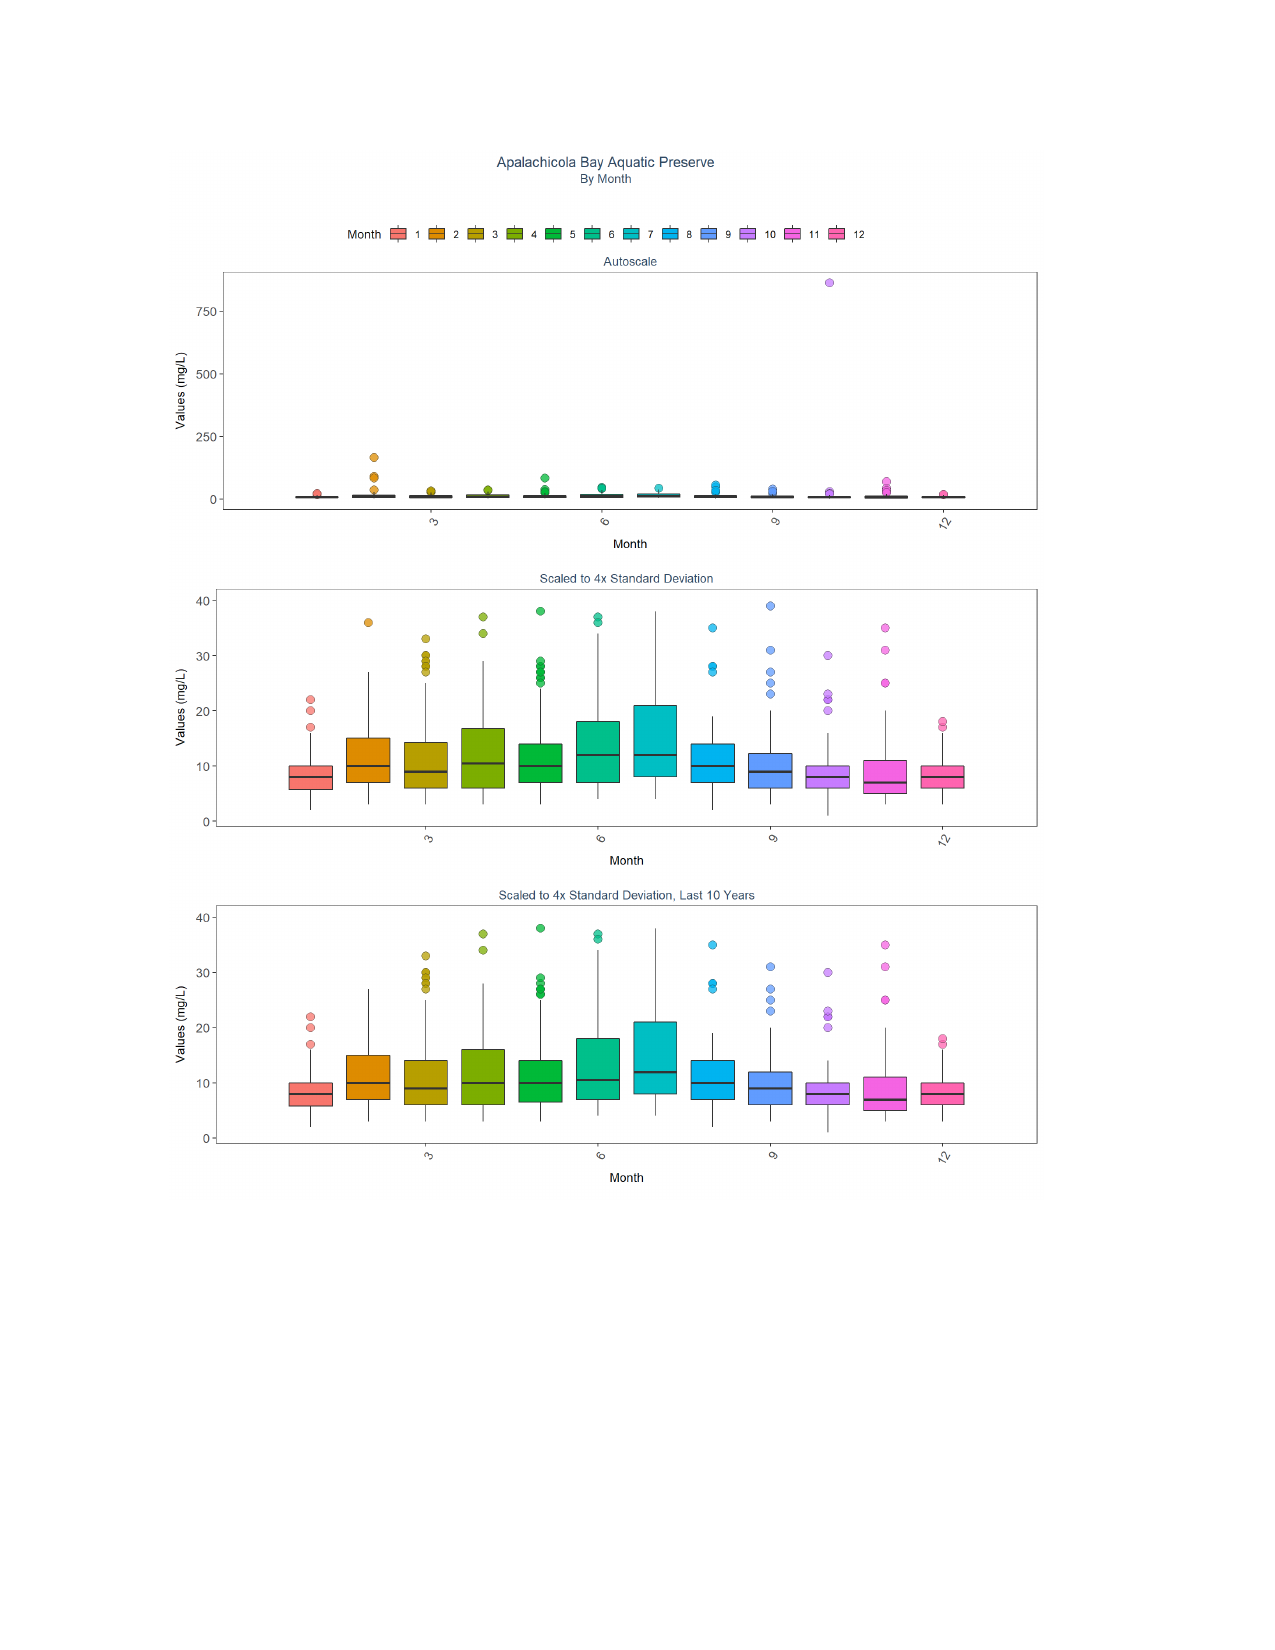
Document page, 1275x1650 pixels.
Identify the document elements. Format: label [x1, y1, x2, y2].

picture [168, 150, 1044, 1200]
